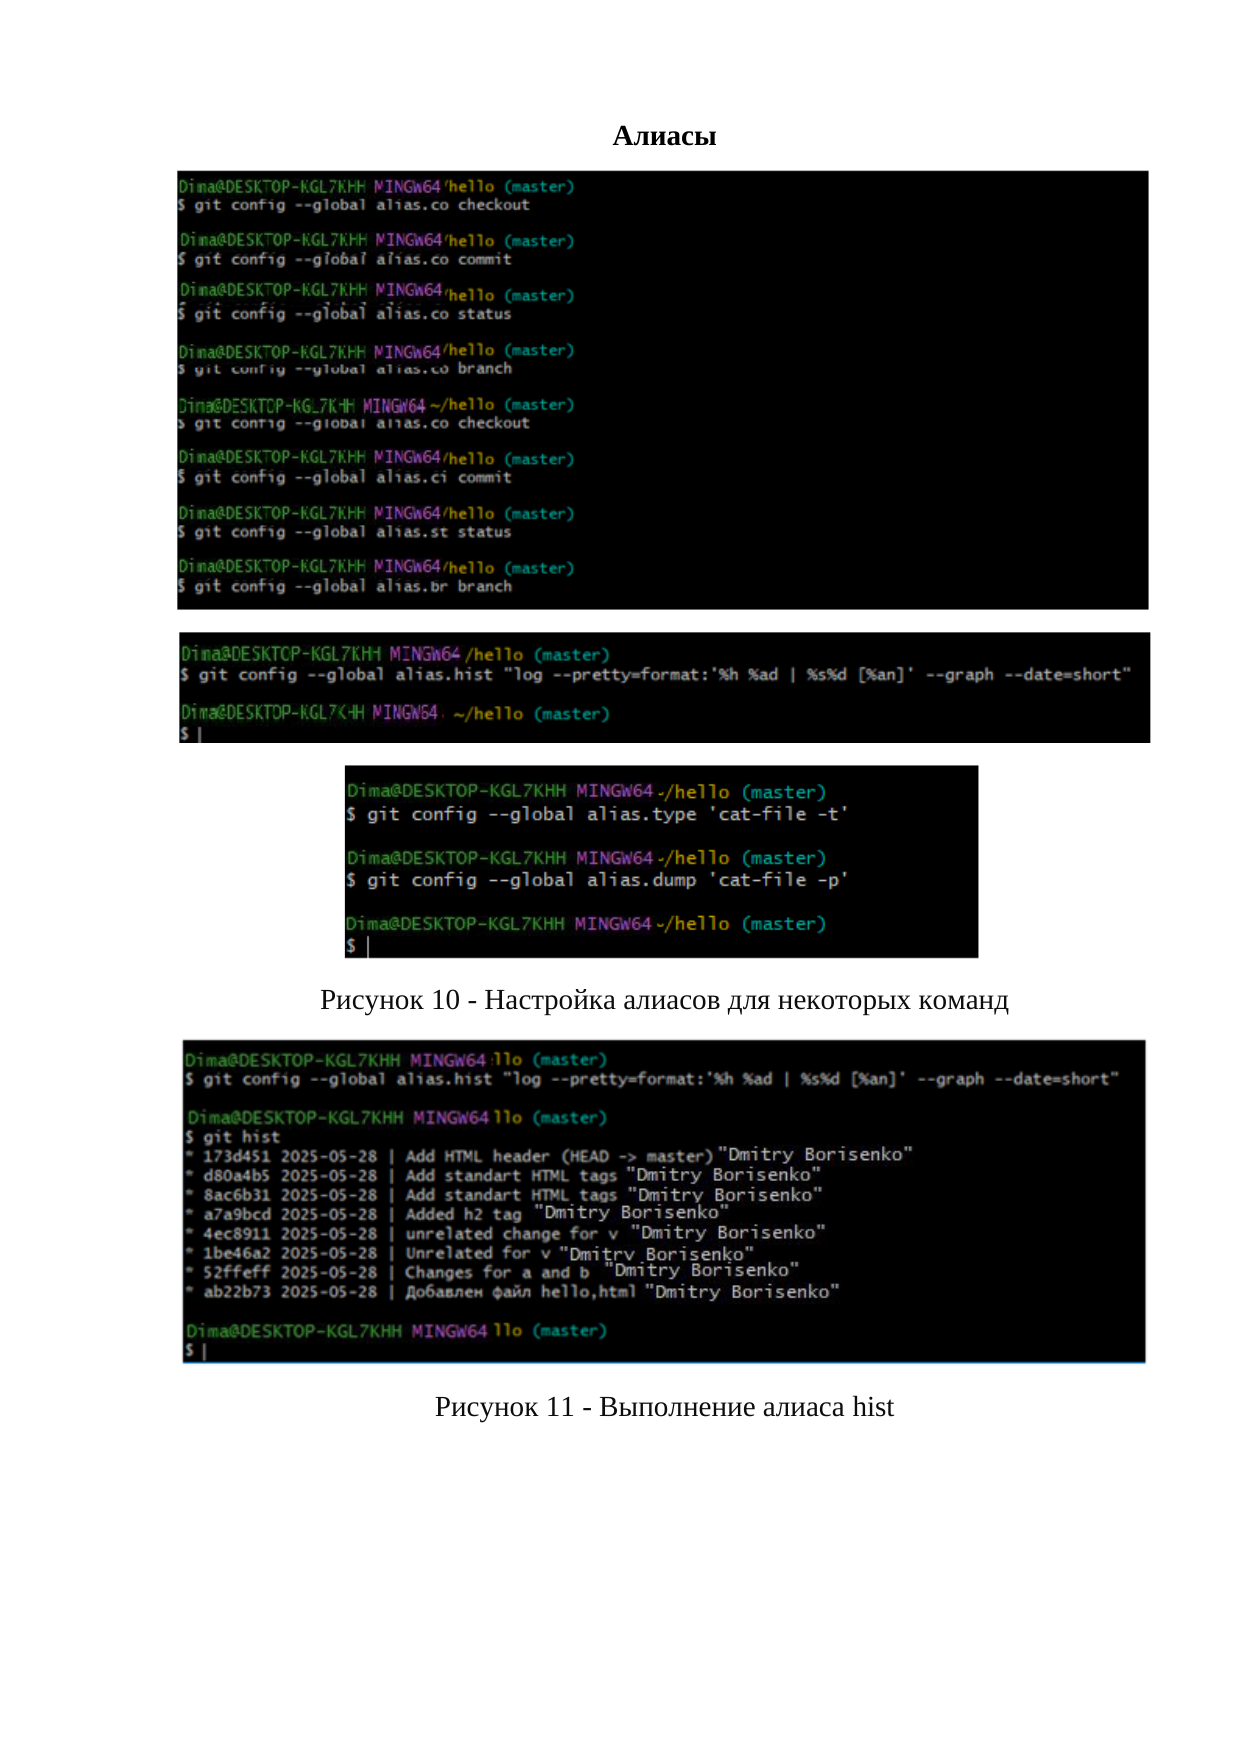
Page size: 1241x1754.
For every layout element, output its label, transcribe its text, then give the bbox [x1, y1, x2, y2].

text Рисунок 10 - Настройка алиасов для некоторых команд [177, 982, 1152, 1015]
picture [178, 631, 1151, 743]
picture [177, 168, 1152, 613]
text Рисунок 11 - Выполнение алиаса hist [177, 1389, 1152, 1422]
picture [177, 1032, 1152, 1370]
subtitle Алиасы [177, 118, 1152, 152]
picture [344, 761, 984, 963]
